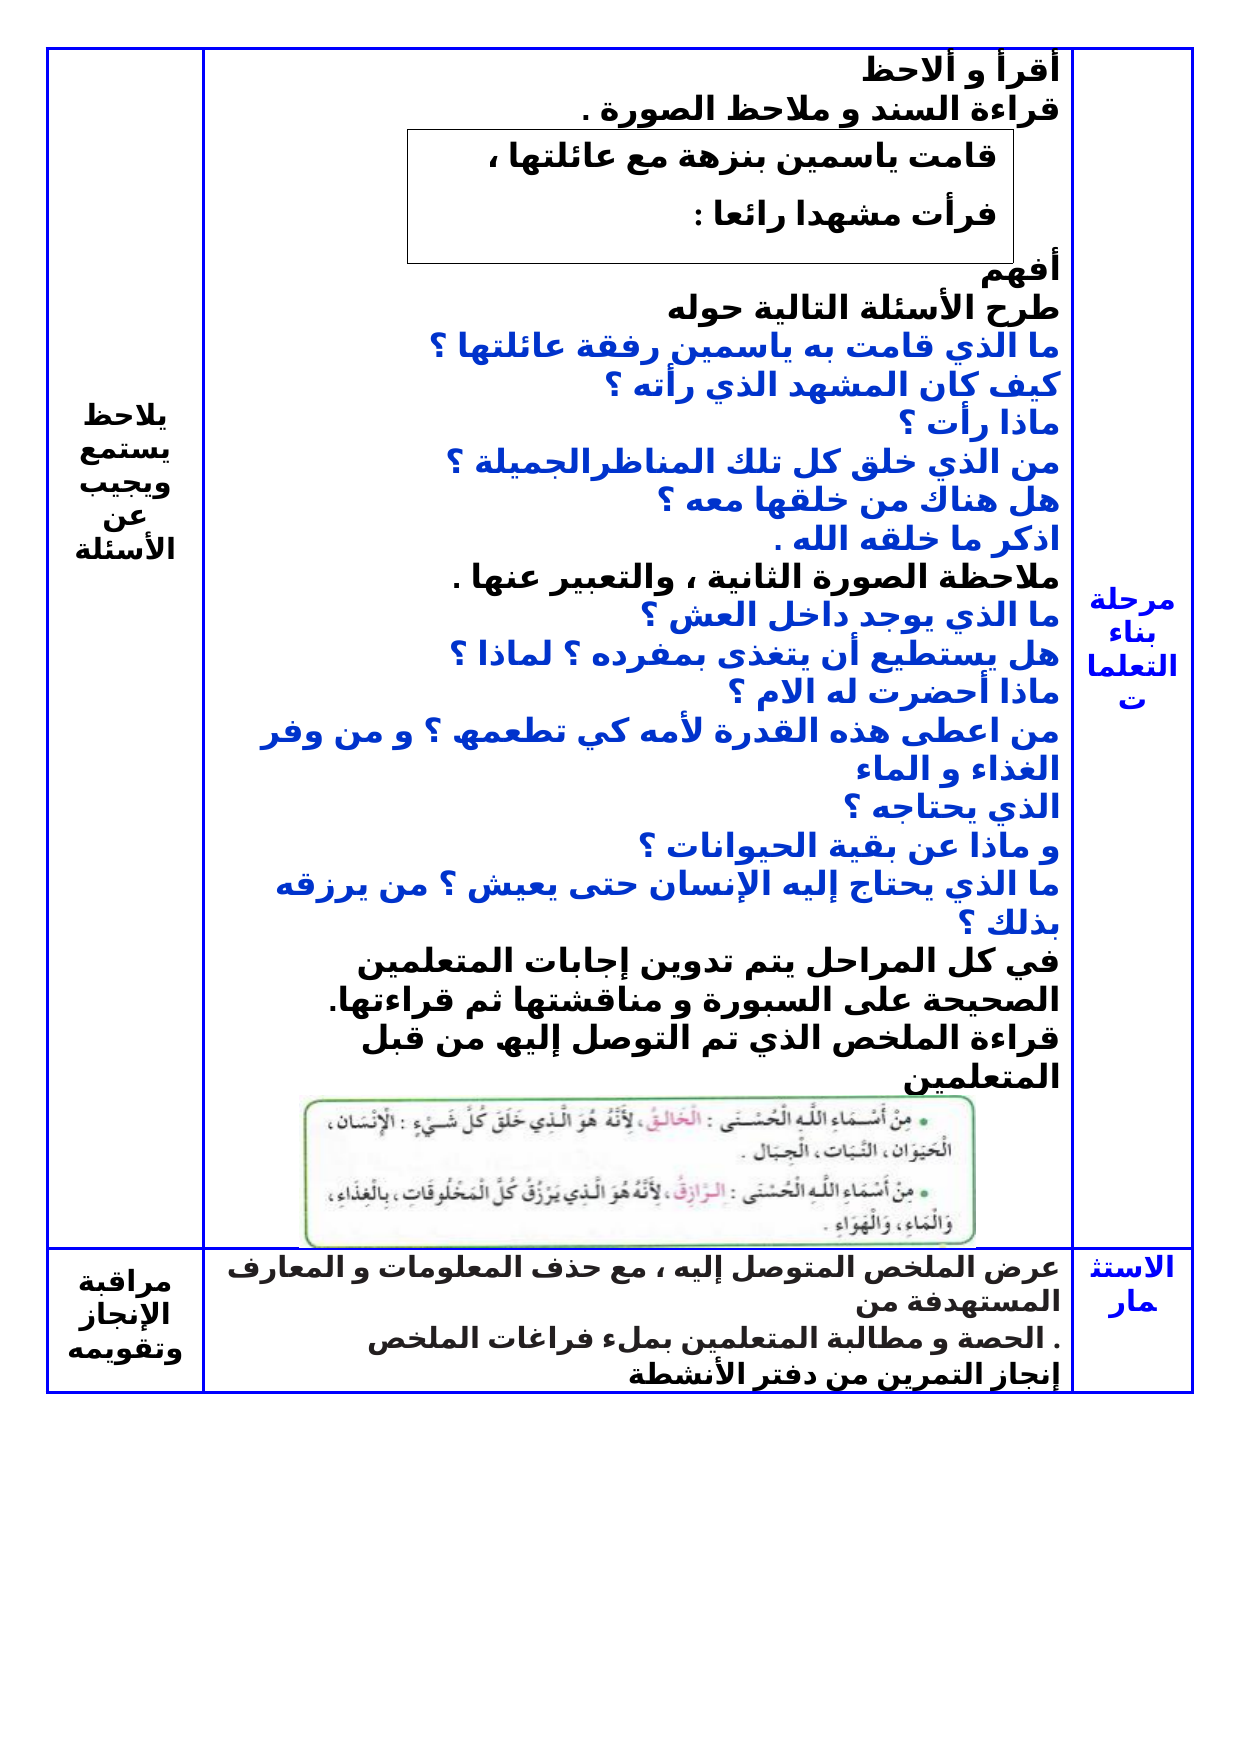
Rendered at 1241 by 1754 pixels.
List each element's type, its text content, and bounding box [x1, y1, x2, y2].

table_cell يلاحظ يستمع ويجيب عن الأسئلة [49, 50, 202, 1247]
table_cell مرحلة بناء التعلمات [1074, 50, 1191, 1247]
table_cell أقرأ و ألاحظ قراءة السند و ملاحظ الصورة . أفھم طرح الأسئلة التالیة حوله ما الذي قامت به یاسمین رفقة عائلتھا ؟ كیف كان المشھد الذي رأته ؟ ماذا رأت ؟ من الذي خلق كل تلك المناظرالجمیلة ؟ ھل ھناك من خلقھا معه ؟ اذكر ما خلقه الله . ملاحظة الصورة الثانیة ، والتعبیر عنھا . ما الذي یوجد داخل العش ؟ ھل یستطیع أن یتغذى بمفرده ؟ لماذا ؟ ماذا أحضرت له الام ؟ من اعطى ھذه القدرة لأمه كي تطعمھ ؟ و من وفر الغذاء و الماء الذي یحتاجه ؟ و ماذا عن بقیة الحیوانات ؟ ما الذي یحتاج إلیه الإنسان حتى یعیش ؟ من یرزقه بذلك ؟ في كل المراحل یتم تدوین إجابات المتعلمین الصحیحة على السبورة و مناقشتھا ثم قراءتھا. قراءة الملخص الذي تم التوصل إلیھ من قبل المتعلمین [205, 50, 1071, 1247]
picture [299, 1095, 976, 1248]
table_cell عرض الملخص المتوصل إلیه ، مع حذف المعلومات و المعارف المستھدفة من الحصة و مطالبة المتعلمین بملء فراغات الملخص . إنجاز التمرین من دفتر الأنشطة [205, 1250, 1071, 1391]
table_cell الاستثمار [1074, 1250, 1191, 1391]
table_cell مراقبة الإنجاز وتقويمه [49, 1250, 202, 1391]
